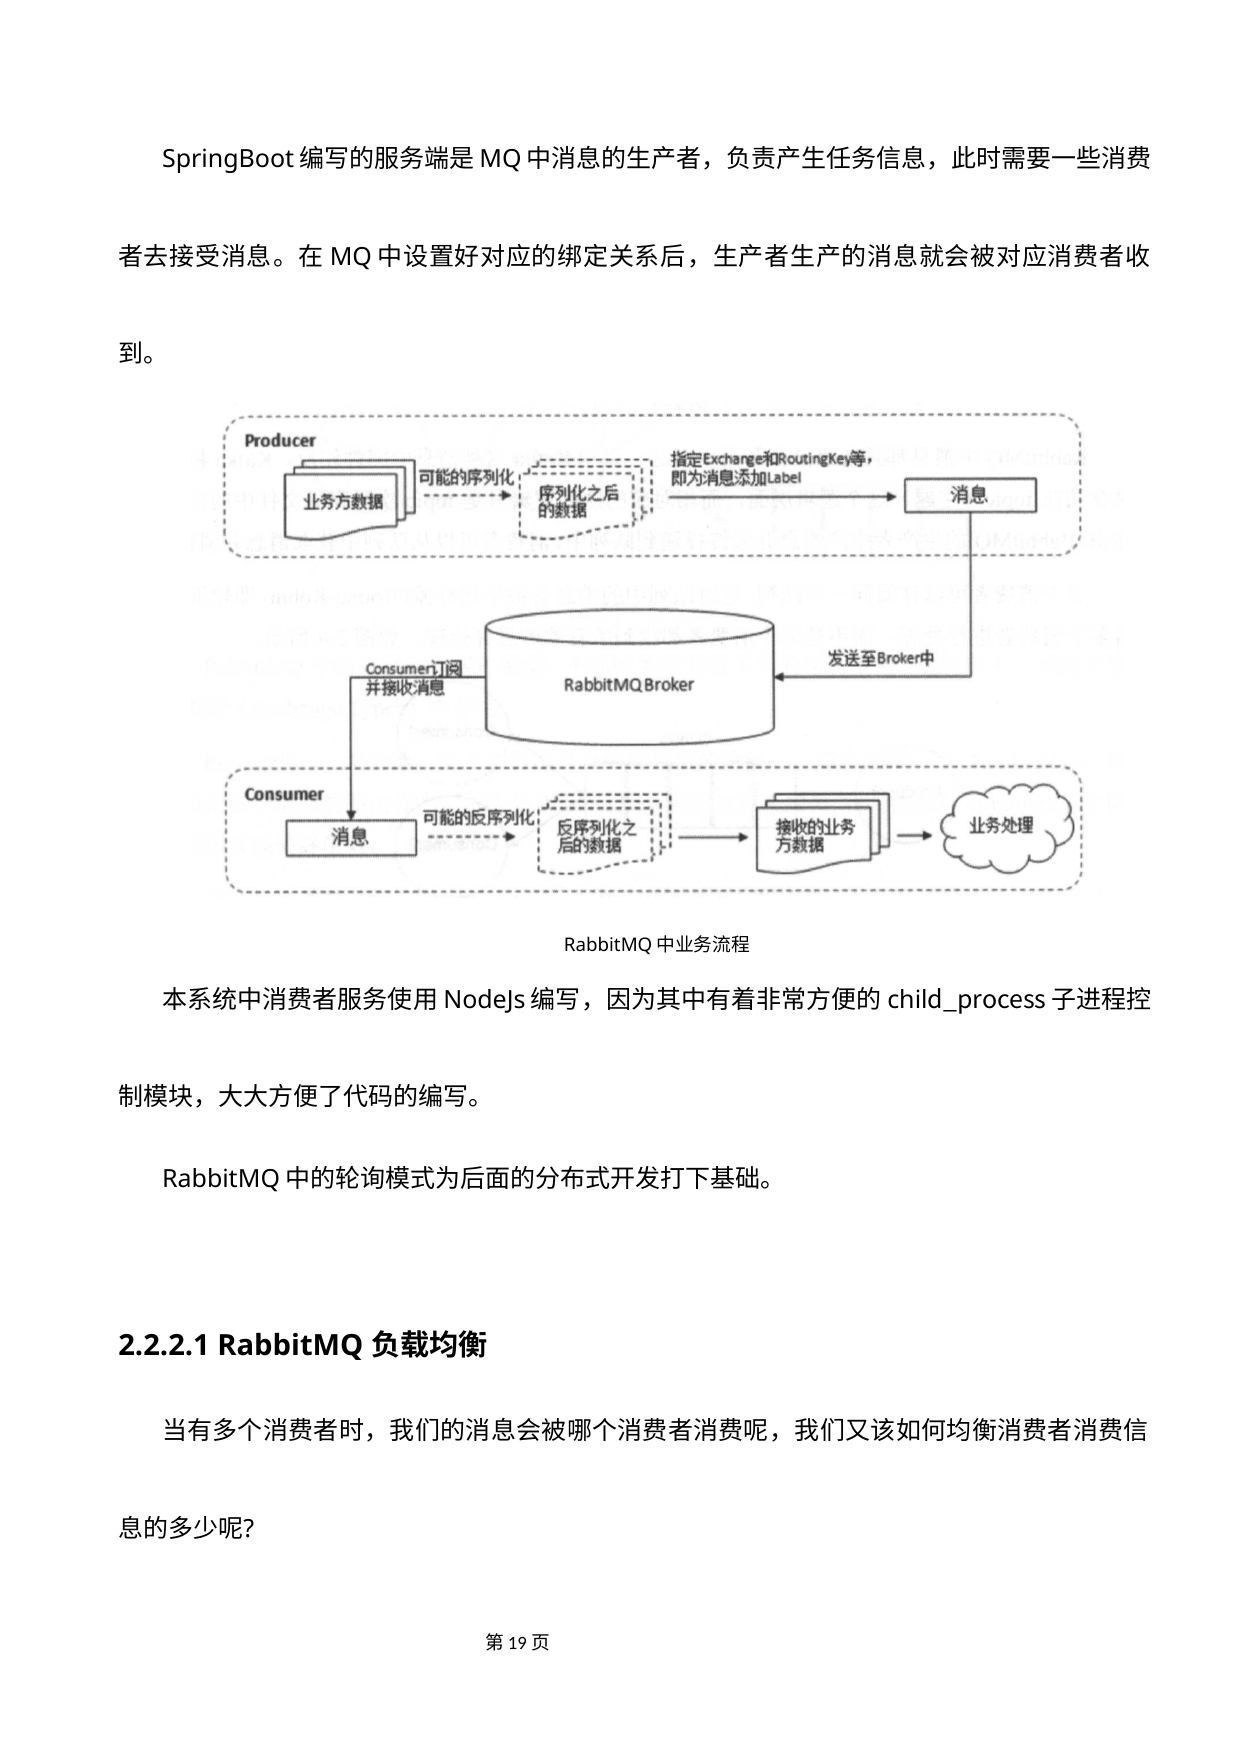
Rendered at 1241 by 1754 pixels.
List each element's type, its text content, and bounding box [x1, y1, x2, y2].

text 本系统中消费者服务使用NodeJs编写，因为其中有着非常方便的child_process子进程控制模块，大大方便了代码的编写。 [118, 965, 1152, 1128]
text 2.2.2.1 RabbitMQ 负载均衡 [118, 1312, 1152, 1377]
text SpringBoot编写的服务端是MQ中消息的生产者，负责产生任务信息，此时需要一些消费者去接受消息。在MQ中设置好对应的绑定关系后，生产者生产的消息就会被对应消费者收到。 [118, 125, 1152, 385]
text RabbitMQ中业务流程 [118, 928, 1152, 960]
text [118, 1396, 1152, 1559]
text RabbitMQ中的轮询模式为后面的分布式开发打下基础。 [118, 1145, 1152, 1210]
picture [190, 402, 1124, 898]
